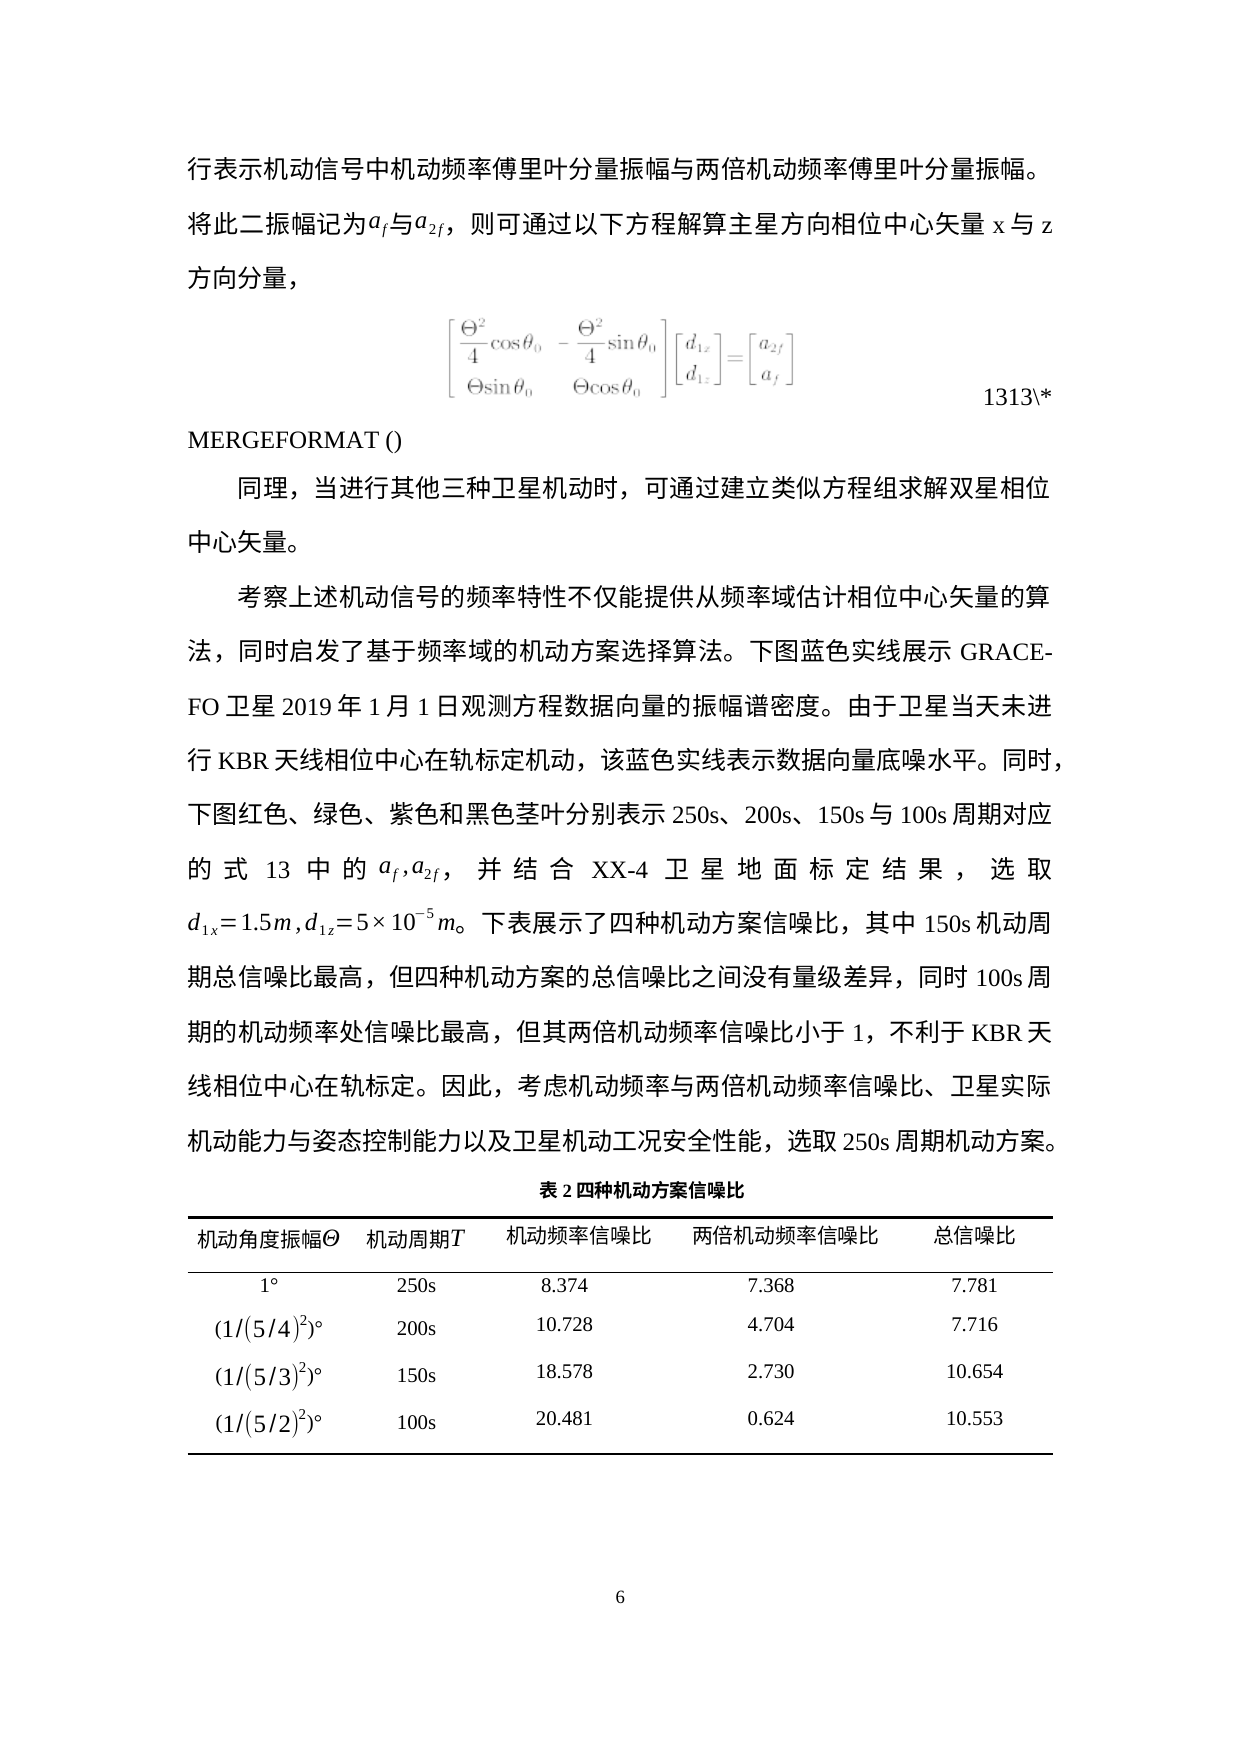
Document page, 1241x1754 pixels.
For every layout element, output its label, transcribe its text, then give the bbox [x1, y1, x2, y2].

table_cell 10.654 [896, 1359, 1053, 1406]
table_cell 10.728 [483, 1311, 645, 1359]
table_header 总信噪比 [896, 1219, 1053, 1272]
text 考察上述机动信号的频率特性不仅能提供从频率域估计相位中心矢量的算法，同时启发了基于频率域的机动方案选择算法。下图蓝色实线展示GRACE-FO卫星2019年1月1日观测方程数据向量的振幅谱密度。由于卫星当天未进行KBR天线相位中心在轨标定机动，该蓝色实线表示数据向量底噪水平。同时，下图红色、绿色、紫色和黑色茎叶分别表示250s、200s、150s与100s周期对应的式中的，并结合XX-4卫星地面标定结果，选取。下表展示了四种机动方案信噪比，其中150s机动周期总信噪比最高，但四种机动方案的总信噪比之间没有量级差异，同时100s周期的机动频率处信噪比最高，但其两倍机动频率信噪比小于1，不利于KBR天线相位中心在轨标定。因此，考虑机动频率与两倍机动频率信噪比、卫星实际机动能力与姿态控制能力以及卫星机动工况安全性能，选取250s周期机动方案。 [187, 577, 1053, 1157]
table_header 两倍机动频率信噪比 [675, 1219, 896, 1272]
table_header 机动频率信噪比 [483, 1219, 675, 1272]
table_cell 150s [350, 1359, 483, 1406]
table_cell 0.624 [645, 1406, 896, 1453]
table_cell 1° [188, 1273, 350, 1311]
text 表 2 四种机动方案信噪比 [187, 1175, 1053, 1203]
table_cell 18.578 [483, 1359, 645, 1406]
table_cell 2.730 [645, 1359, 896, 1406]
table_cell 20.481 [483, 1406, 645, 1453]
table_cell ()° [188, 1406, 350, 1453]
table_cell 10.553 [896, 1406, 1053, 1453]
table_cell 250s [350, 1273, 483, 1311]
table_cell 8.374 [483, 1273, 645, 1311]
table_header 机动角度振幅 [188, 1219, 350, 1272]
table_cell 200s [350, 1311, 483, 1359]
table_cell 4.704 [645, 1311, 896, 1359]
table_cell 100s [350, 1406, 483, 1453]
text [187, 150, 1053, 295]
text 同理，当进行其他三种卫星机动时，可通过建立类似方程组求解双星相位中心矢量。 [187, 468, 1053, 559]
table_cell ()° [188, 1311, 350, 1359]
table_header 机动周期 [350, 1219, 483, 1272]
table_cell 7.781 [896, 1273, 1053, 1311]
table_cell ()° [188, 1359, 350, 1406]
table_cell 7.716 [896, 1311, 1053, 1359]
table_cell 7.368 [645, 1273, 896, 1311]
